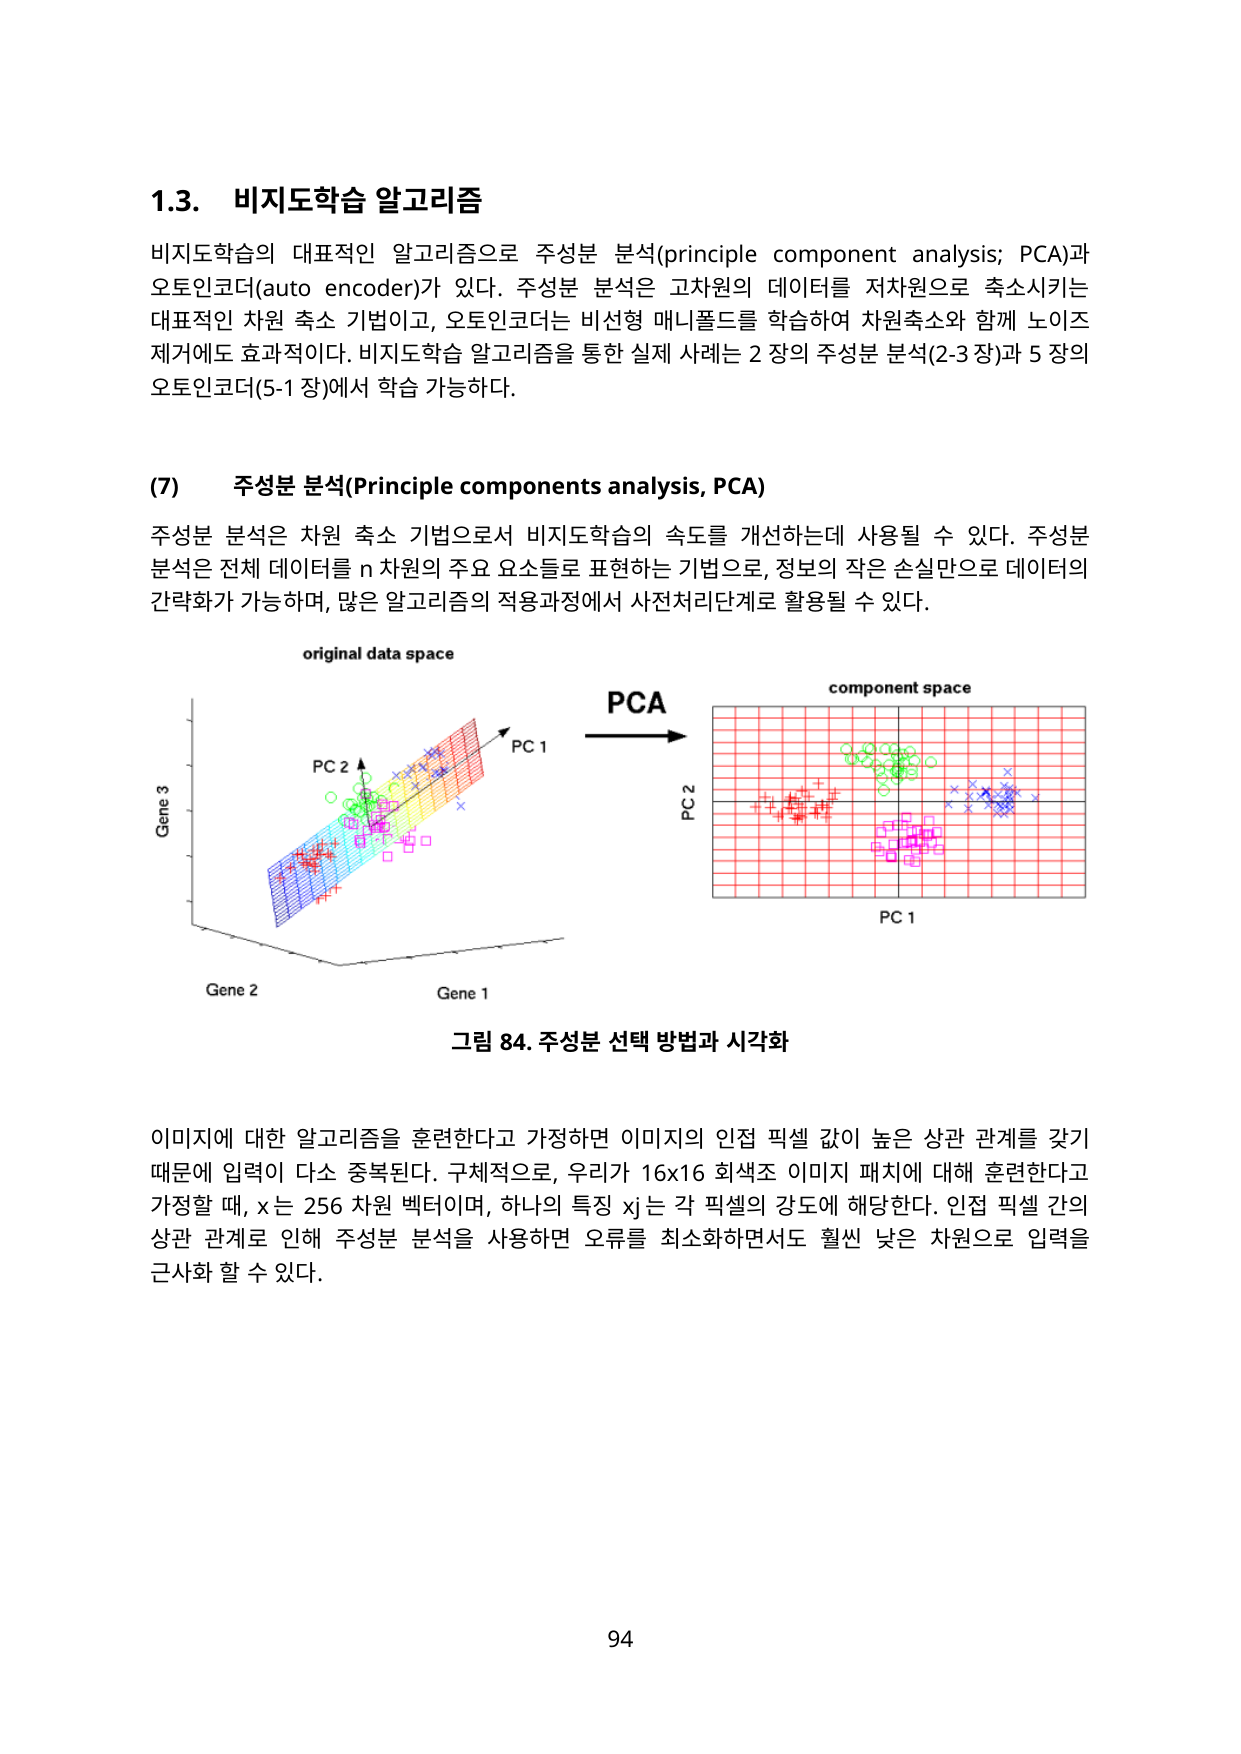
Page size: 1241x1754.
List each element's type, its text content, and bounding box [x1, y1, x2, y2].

text 이미지에 대한 알고리즘을 훈련한다고 가정하면 이미지의 인접 픽셀 값이 높은 상관 관계를 갖기 때문에 입력이 다소 중복된다. 구체적으로, 우리가 16x16 회색조 이미지 패치에 대해 훈련한다고 가정할 때, x는 256 차원 벡터이며, 하나의 특징 xj는 각 픽셀의 강도에 해당한다. 인접 픽셀 간의 상관 관계로 인해 주성분 분석을 사용하면 오류를 최소화하면서도 훨씬 낮은 차원으로 입력을 근사화 할 수 있다. [150, 1121, 1090, 1288]
text 주성분 분석은 차원 축소 기법으로서 비지도학습의 속도를 개선하는데 사용될 수 있다. 주성분 분석은 전체 데이터를 n 차원의 주요 요소들로 표현하는 기법으로, 정보의 작은 손실만으로 데이터의 간략화가 가능하며, 많은 알고리즘의 적용과정에서 사전처리단계로 활용될 수 있다. [150, 517, 1090, 617]
subtitle 비지도학습 알고리즘 [150, 177, 1090, 219]
text 비지도학습의 대표적인 알고리즘으로 주성분 분석(principle component analysis; PCA)과 오토인코더(auto encoder)가 있다. 주성분 분석은 고차원의 데이터를 저차원으로 축소시키는 대표적인 차원 축소 기법이고, 오토인코더는 비선형 매니폴드를 학습하여 차원축소와 함께 노이즈 제거에도 효과적이다. 비지도학습 알고리즘을 통한 실제 사례는 2 장의 주성분 분석(2-3장)과 5 장의 오토인코더(5-1장)에서 학습 가능하다. [150, 236, 1090, 403]
text 주성분 분석(Principle components analysis, PCA) [150, 467, 1090, 501]
picture [150, 634, 1091, 1007]
